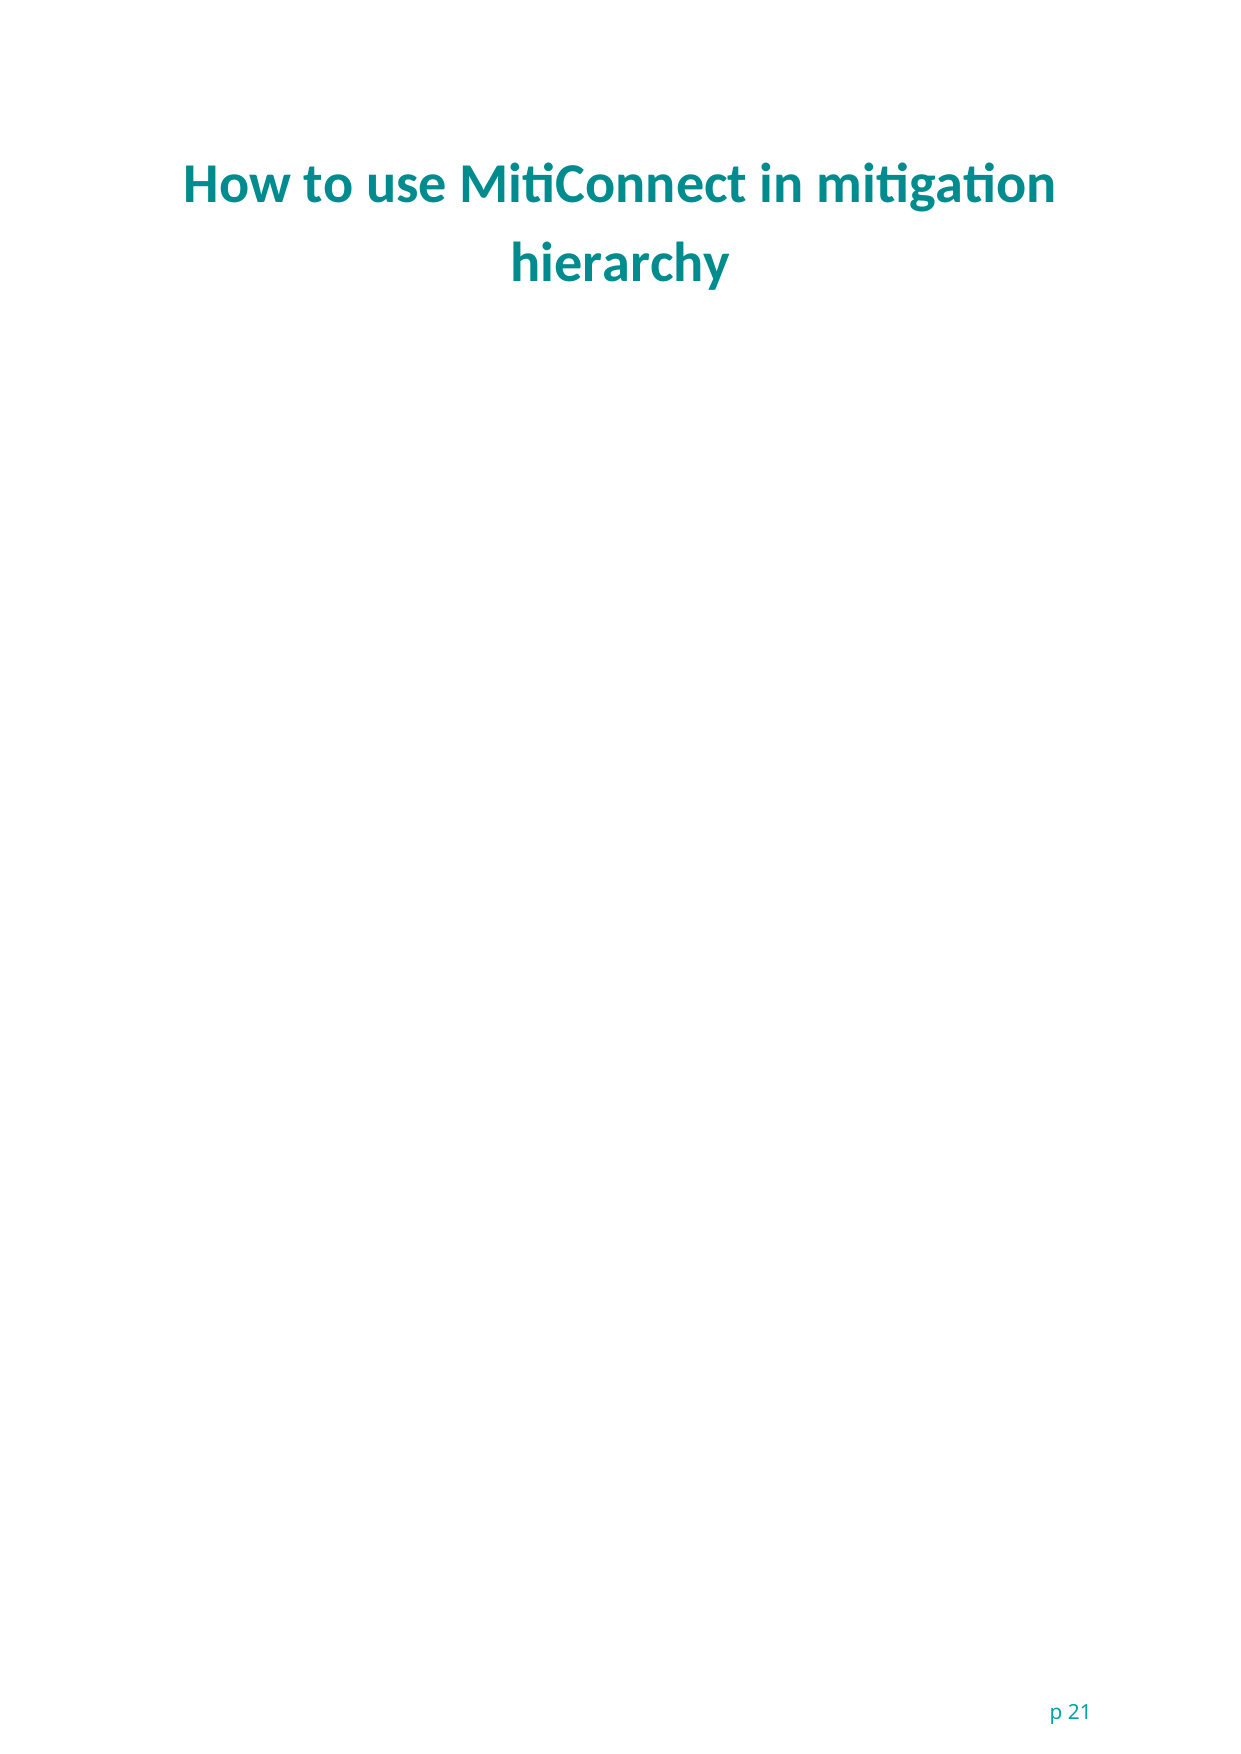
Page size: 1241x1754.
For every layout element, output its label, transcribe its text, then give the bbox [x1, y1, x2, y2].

subtitle How to use MitiConnect in mitigation hierarchy [148, 148, 1093, 295]
